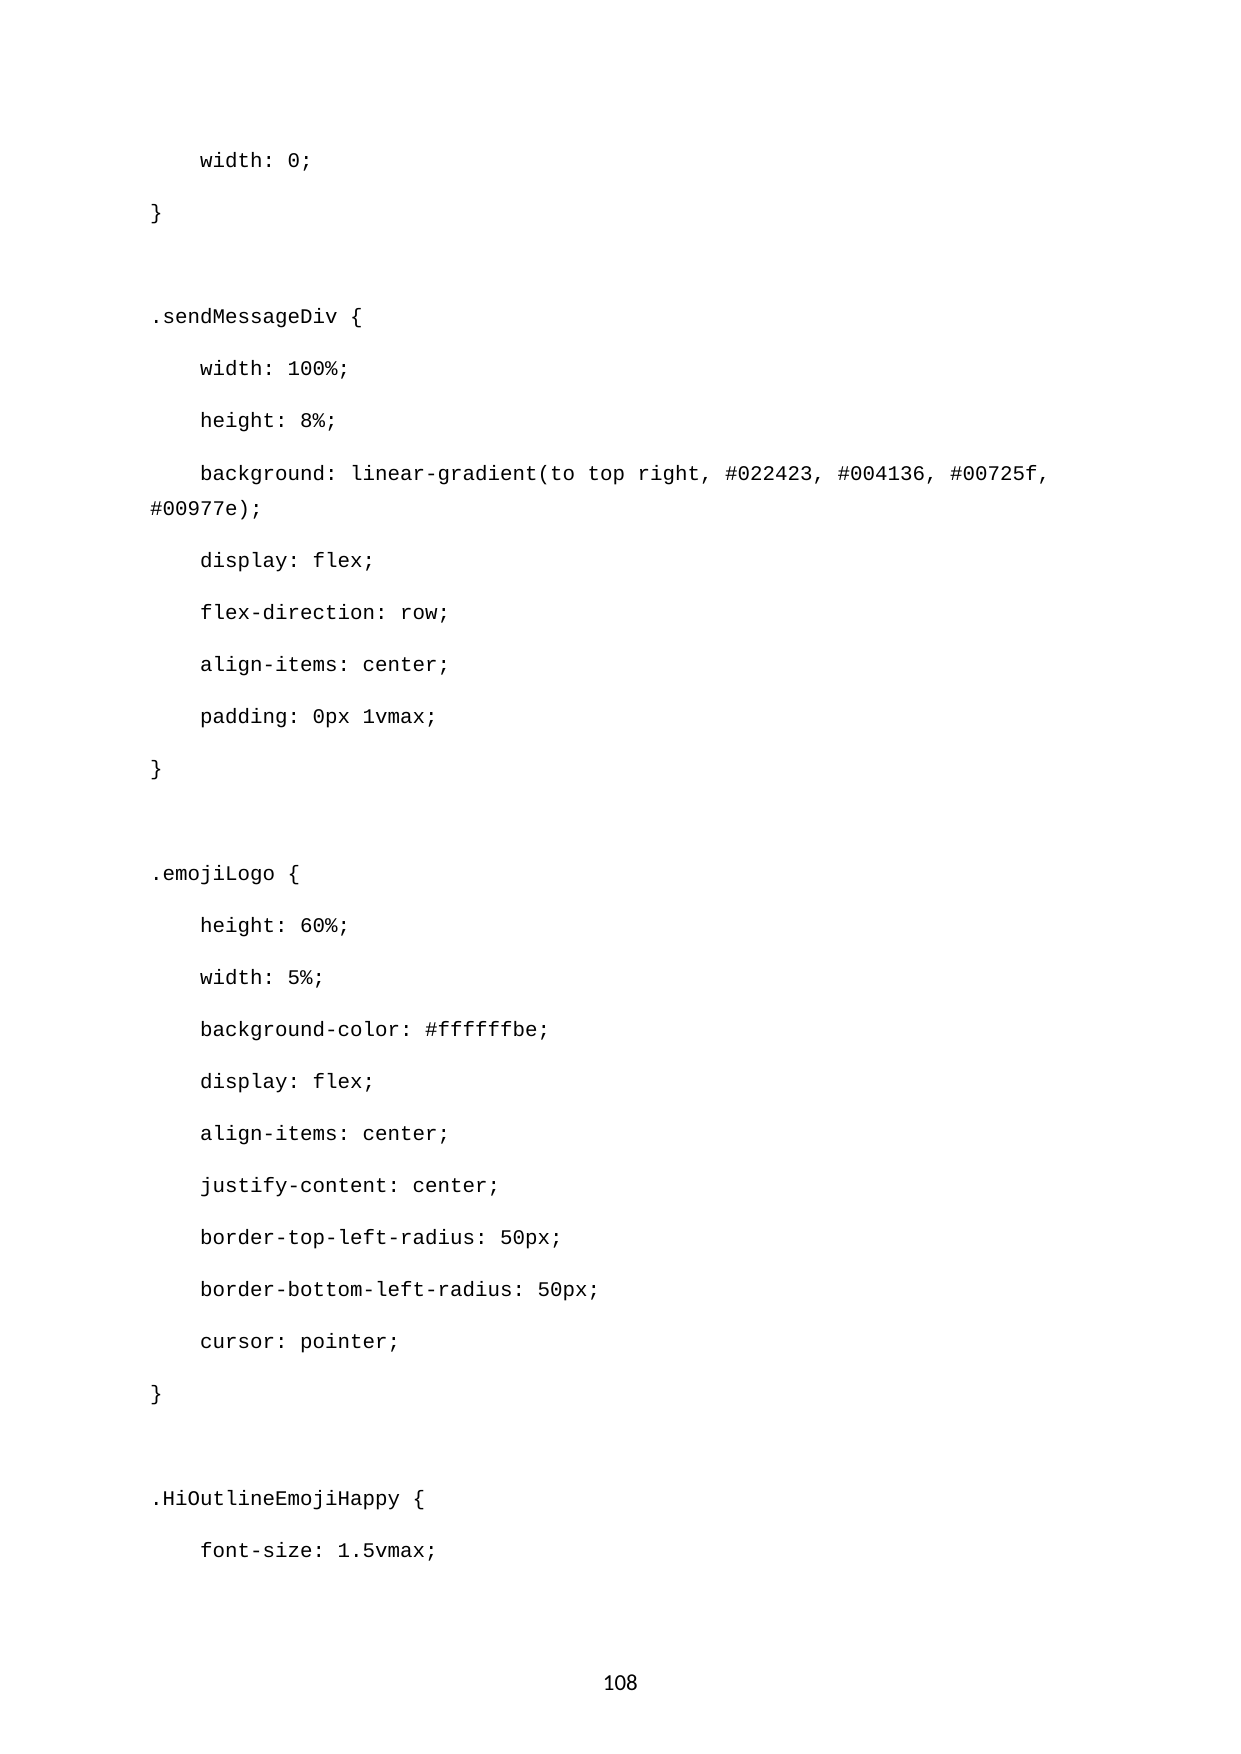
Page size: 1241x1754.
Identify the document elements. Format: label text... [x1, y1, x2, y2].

text width: 100%; [150, 358, 1090, 382]
text font-size: 1.5vmax; [150, 1539, 1090, 1563]
text } [150, 202, 1090, 226]
text height: 60%; [150, 914, 1090, 938]
text .HiOutlineEmojiHappy { [150, 1487, 1090, 1511]
text background-color: #ffffffbe; [150, 1019, 1090, 1042]
text width: 5%; [150, 967, 1090, 990]
text display: flex; [150, 550, 1090, 574]
text width: 0; [150, 150, 1090, 174]
text padding: 0px 1vmax; [150, 706, 1090, 730]
text .sendMessageDiv { [150, 306, 1090, 330]
text display: flex; [150, 1071, 1090, 1094]
text height: 8%; [150, 410, 1090, 434]
text } [150, 1383, 1090, 1407]
text background: linear-gradient(to top right, #022423, #004136, #00725f, #00977e); [150, 462, 1090, 522]
text border-top-left-radius: 50px; [150, 1227, 1090, 1251]
text border-bottom-left-radius: 50px; [150, 1279, 1090, 1303]
text .emojiLogo { [150, 862, 1090, 886]
text flex-direction: row; [150, 602, 1090, 626]
text align-items: center; [150, 654, 1090, 678]
text align-items: center; [150, 1123, 1090, 1147]
text cursor: pointer; [150, 1331, 1090, 1355]
text justify-content: center; [150, 1175, 1090, 1199]
text } [150, 758, 1090, 782]
